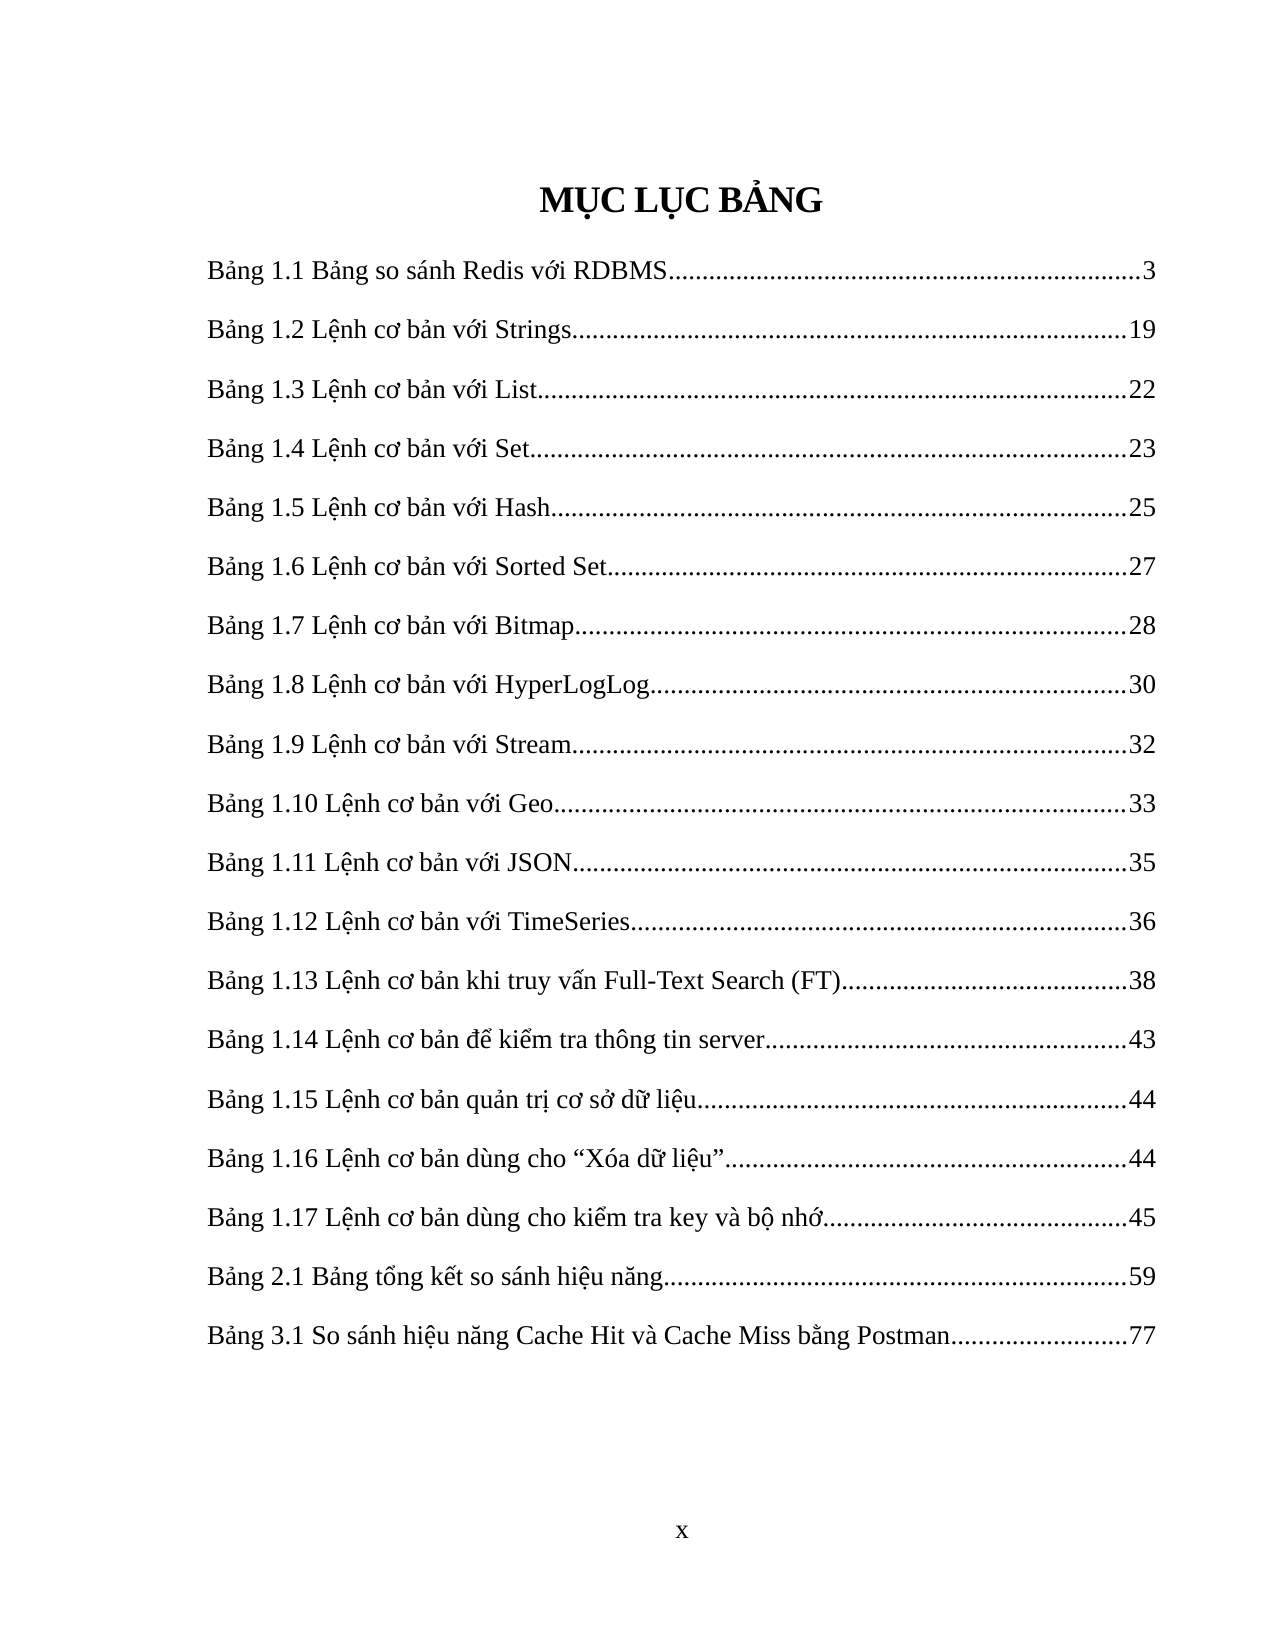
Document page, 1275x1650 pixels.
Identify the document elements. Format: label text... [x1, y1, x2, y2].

text Bảng 1.12 Lệnh cơ bản với TimeSeries 36 [207, 905, 1157, 936]
text Bảng 1.7 Lệnh cơ bản với Bitmap 28 [207, 609, 1157, 641]
text Bảng 1.11 Lệnh cơ bản với JSON 35 [207, 846, 1157, 877]
text Bảng 1.1 Bảng so sánh Redis với RDBMS 3 [207, 254, 1157, 286]
text Bảng 2.1 Bảng tổng kết so sánh hiệu năng 59 [207, 1260, 1157, 1291]
text Bảng 1.2 Lệnh cơ bản với Strings 19 [207, 313, 1157, 345]
text Bảng 1.13 Lệnh cơ bản khi truy vấn Full-Text Search (FT) 38 [207, 964, 1157, 996]
text Bảng 1.17 Lệnh cơ bản dùng cho kiểm tra key và bộ nhớ 45 [207, 1201, 1157, 1232]
text Bảng 1.9 Lệnh cơ bản với Stream 32 [207, 728, 1157, 759]
text Bảng 1.15 Lệnh cơ bản quản trị cơ sở dữ liệu 44 [207, 1083, 1157, 1114]
text Bảng 1.6 Lệnh cơ bản với Sorted Set 27 [207, 550, 1157, 581]
text Bảng 1.4 Lệnh cơ bản với Set 23 [207, 432, 1157, 463]
text Bảng 1.8 Lệnh cơ bản với HyperLogLog 30 [207, 668, 1157, 700]
text Bảng 1.10 Lệnh cơ bản với Geo 33 [207, 787, 1157, 818]
title MỤC LỤC BẢNG [207, 177, 1157, 220]
text Bảng 3.1 So sánh hiệu năng Cache Hit và Cache Miss bằng Postman 77 [207, 1319, 1157, 1351]
text Bảng 1.3 Lệnh cơ bản với List 22 [207, 373, 1157, 404]
text Bảng 1.16 Lệnh cơ bản dùng cho “Xóa dữ liệu” 44 [207, 1142, 1157, 1173]
text Bảng 1.14 Lệnh cơ bản để kiểm tra thông tin server 43 [207, 1023, 1157, 1055]
text Bảng 1.5 Lệnh cơ bản với Hash 25 [207, 491, 1157, 522]
